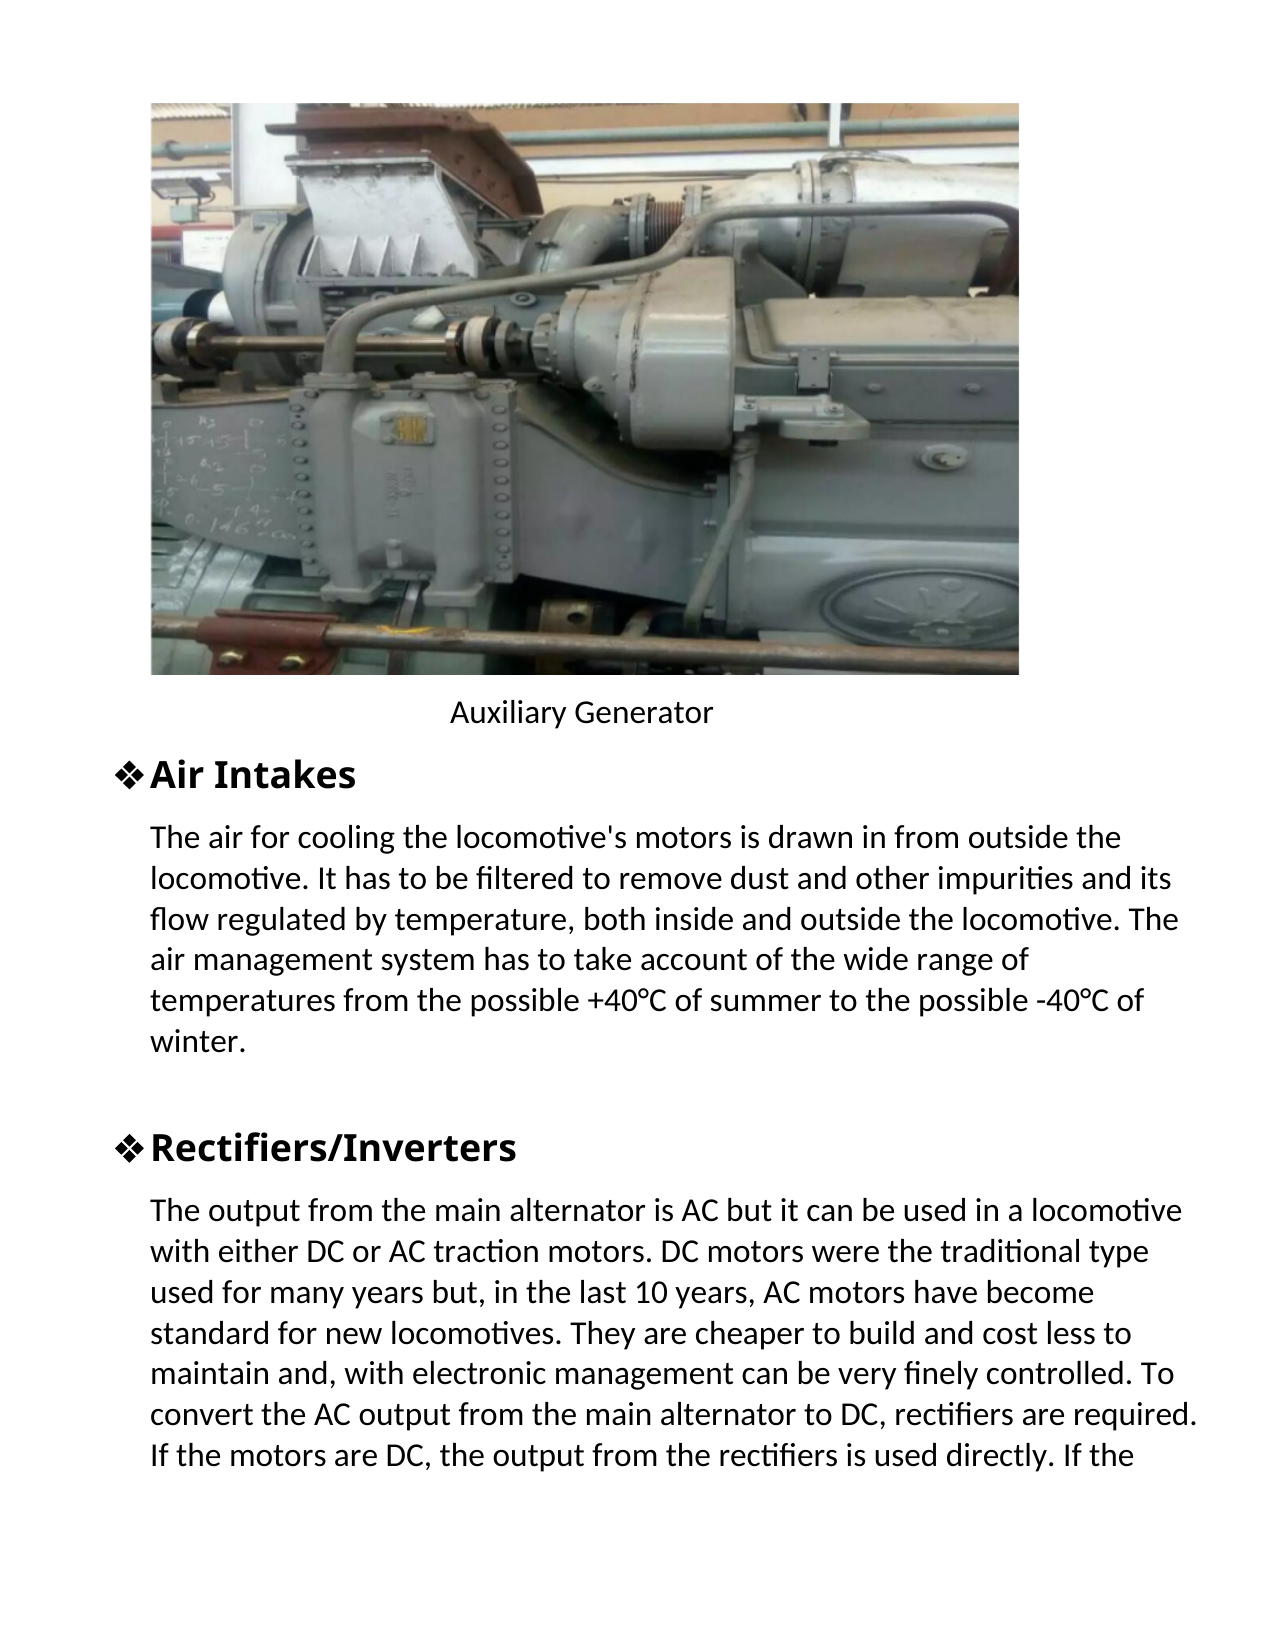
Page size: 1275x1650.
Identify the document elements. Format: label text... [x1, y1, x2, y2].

list Rectifiers/Inverters [112, 1122, 1200, 1173]
text Auxiliary Generator [375, 691, 1200, 732]
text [150, 1189, 1200, 1474]
list Air Intakes [112, 748, 1200, 799]
picture [150, 103, 1020, 675]
text The air for cooling the locomotive's motors is drawn in from outside the locomotive. It has to be filtered to remove dust and other impurities and its flow regulated by temperature, both inside and outside the locomotive. The air management system has to take account of the wide range of temperatures from the possible +40°C of summer to the possible -40°C of winter. [150, 816, 1200, 1060]
